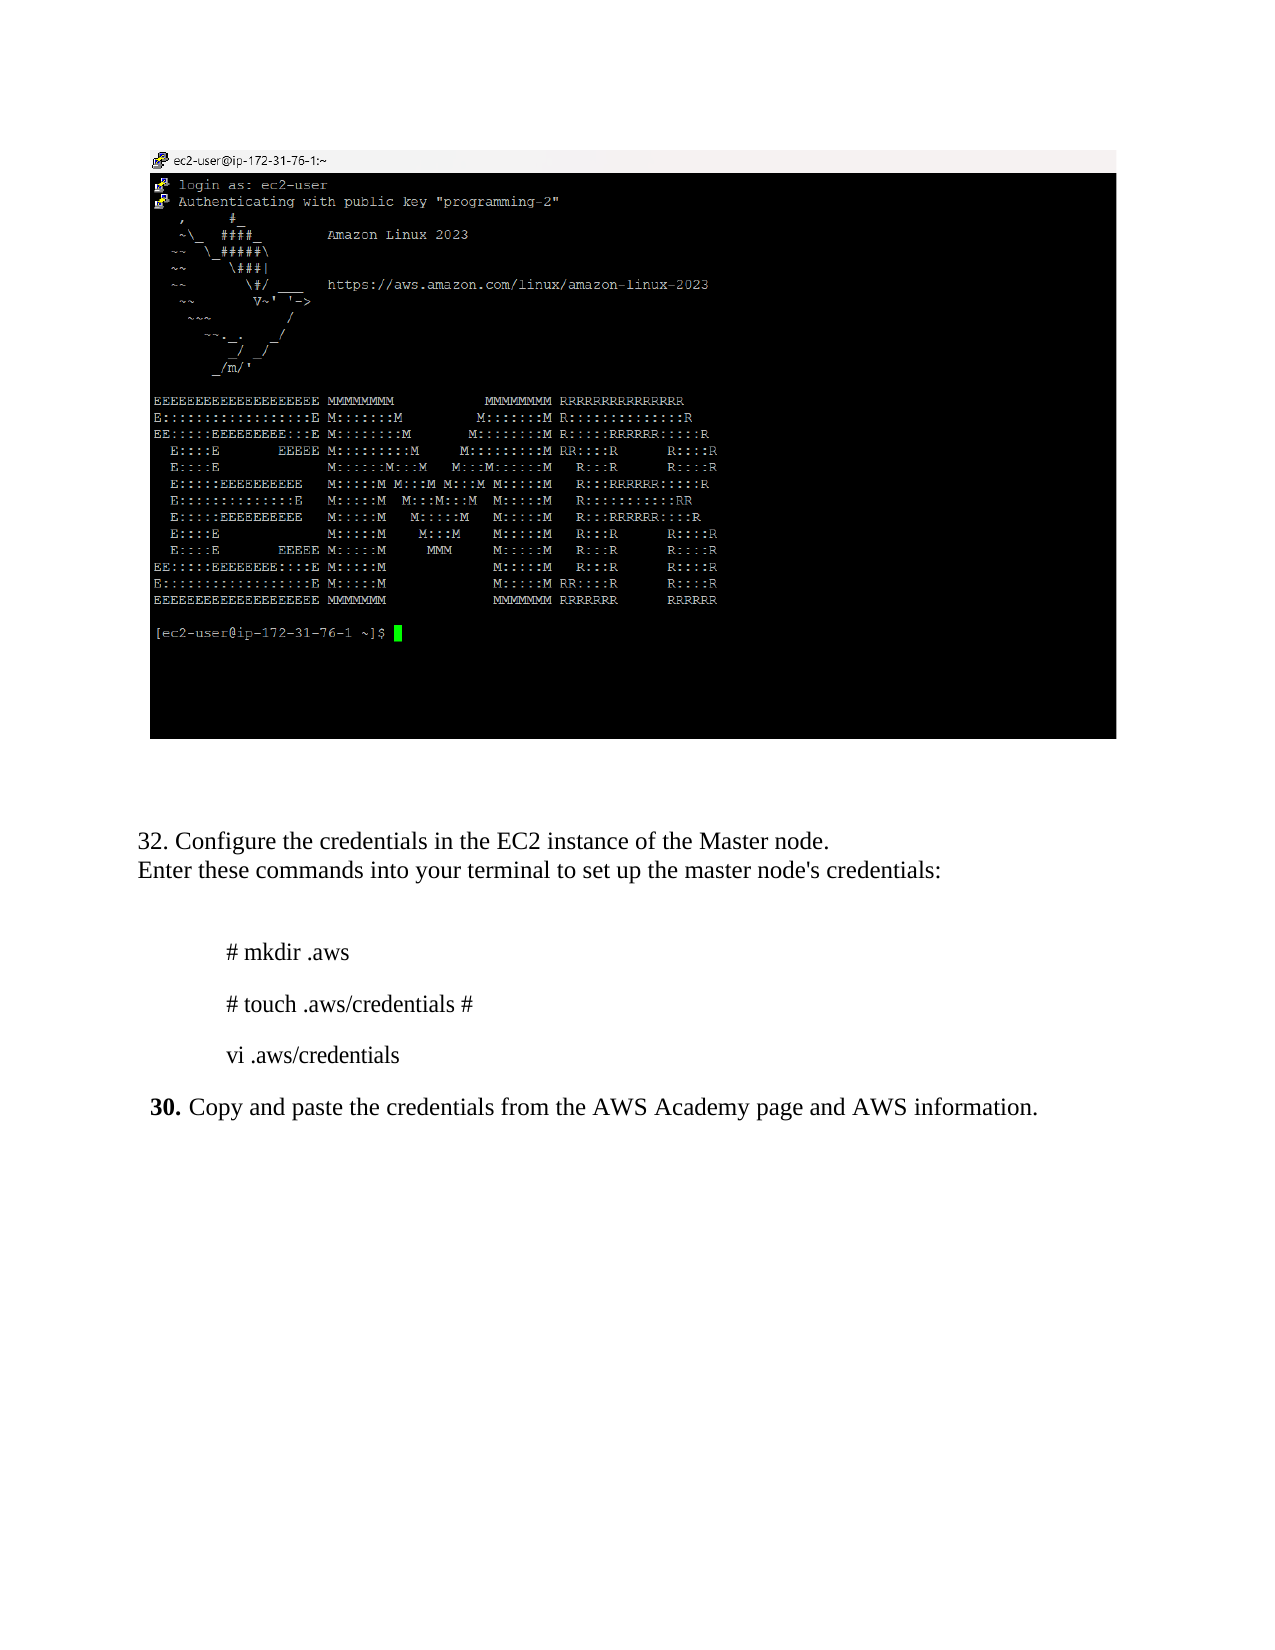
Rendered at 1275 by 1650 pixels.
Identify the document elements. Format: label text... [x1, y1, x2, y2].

text 32. Configure the credentials in the EC2 instance of the Master node. Enter these commands into your terminal to set up the master node's credentials: [137, 826, 1189, 884]
picture [150, 150, 1117, 739]
list Copy and paste the credentials from the AWS Academy page and AWS information. [150, 1092, 1189, 1120]
text # touch .aws/credentials # vi .aws/credentials [226, 989, 491, 1069]
text # mkdir .aws [226, 937, 1189, 966]
